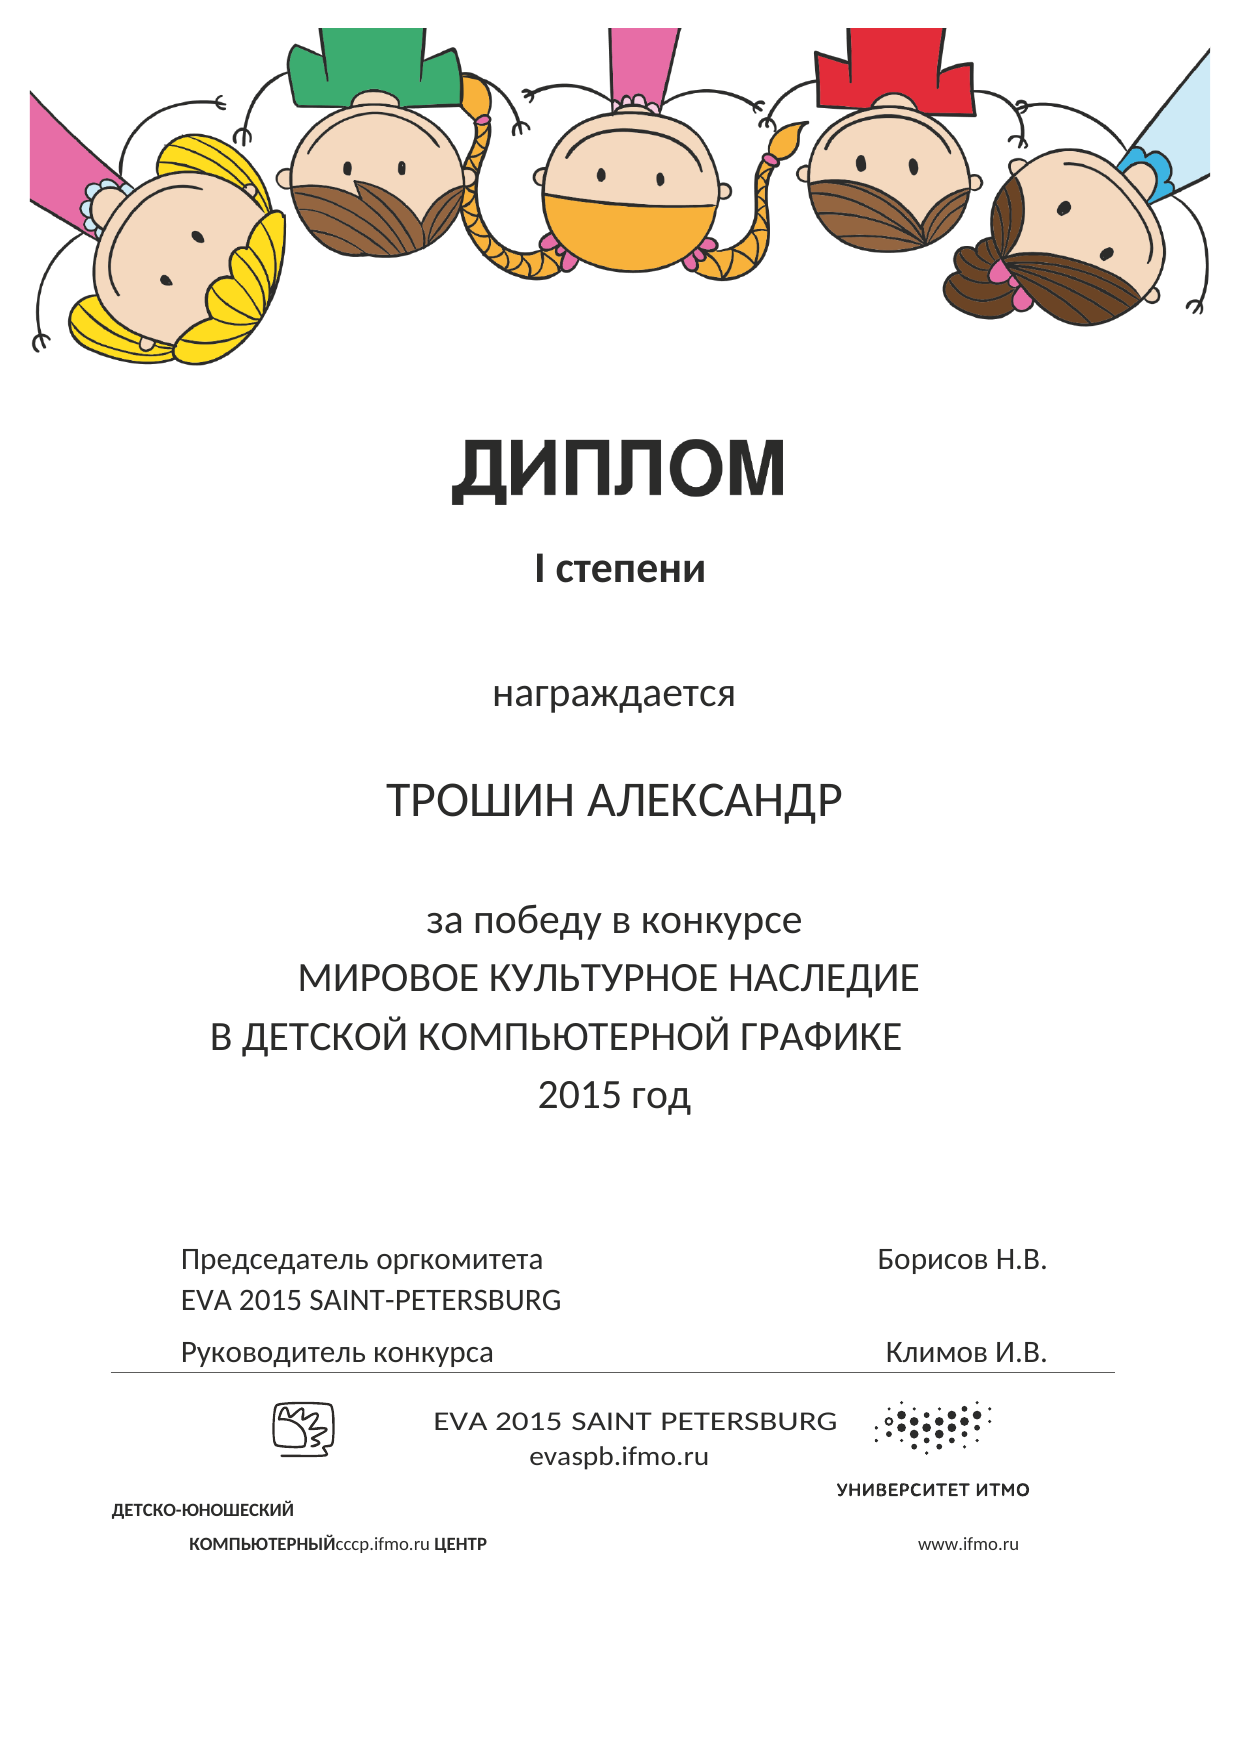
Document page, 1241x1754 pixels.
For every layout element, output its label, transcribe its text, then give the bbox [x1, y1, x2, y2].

subtitle ТРОШИН АЛЕКСАНДР [209, 767, 1019, 828]
table_cell Климов И.В. [820, 1325, 1048, 1372]
text за победу в конкурсе [209, 893, 1019, 944]
table_header Борисов Н.В. [820, 1239, 1048, 1324]
text МИРОВОЕ КУЛЬТУРНОЕ НАСЛЕДИЕ [209, 951, 1007, 1002]
text 2015 год [209, 1068, 1019, 1119]
text ДЕТСКО-ЮНОШЕСКИЙ [111, 1373, 1019, 1521]
text В ДЕТСКОЙ КОМПЬЮТЕРНОЙ ГРАФИКЕ [209, 1010, 1019, 1061]
picture [29, 28, 1211, 505]
text КОМПЬЮТЕРНЫЙcccp.ifmo.ru ЦЕНТР www.ifmo.ru [189, 1532, 1019, 1555]
table_cell Руководитель конкурса [181, 1325, 819, 1372]
table_header Председатель оргкомитета EVA 2015 SAINT-PETERSBURG [181, 1239, 819, 1324]
text I степени [221, 540, 1019, 593]
text награждается [209, 666, 1019, 717]
